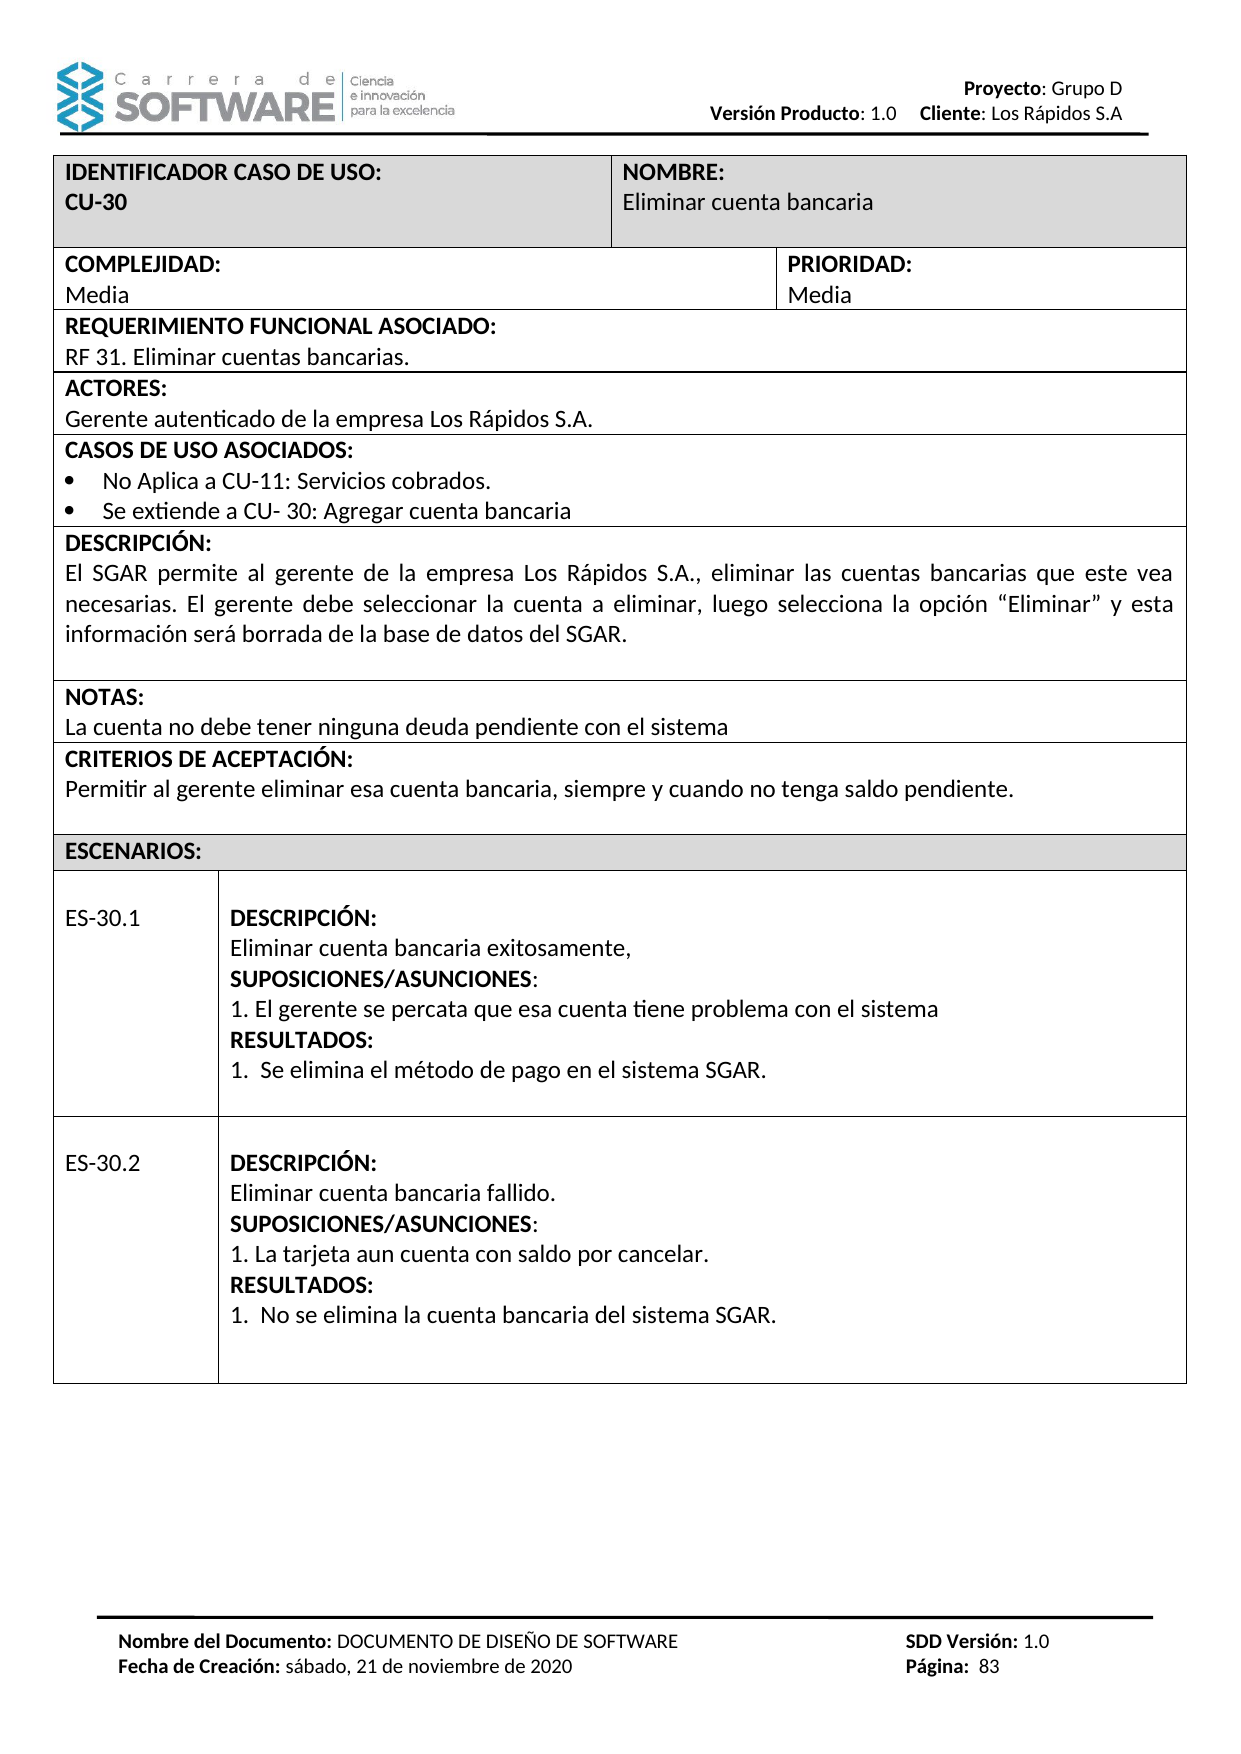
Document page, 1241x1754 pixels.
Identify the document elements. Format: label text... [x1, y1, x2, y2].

table_cell ESCENARIOS: [54, 835, 1186, 870]
table_cell COMPLEJIDAD: Media [54, 248, 776, 309]
table_cell CRITERIOS DE ACEPTACIÓN: Permitir al gerente eliminar esa cuenta bancaria, siempre y cuando no tenga saldo pendiente. [54, 743, 1186, 834]
table_header NOMBRE: Eliminar cuenta bancaria [612, 156, 1186, 247]
table_cell REQUERIMIENTO FUNCIONAL ASOCIADO: RF 31. Eliminar cuentas bancarias. [54, 310, 1186, 371]
picture [46, 46, 461, 154]
table_cell CASOS DE USO ASOCIADOS: No Aplica a CU-11: Servicios cobrados. Se extiende a CU- 30: Agregar cuenta bancaria [54, 435, 1186, 526]
table_cell ACTORES: Gerente autenticado de la empresa Los Rápidos S.A. [54, 373, 1186, 433]
table_cell DESCRIPCIÓN: El SGAR permite al gerente de la empresa Los Rápidos S.A., eliminar las cuentas bancarias que este vea necesarias. El gerente debe seleccionar la cuenta a eliminar, luego selecciona la opción “Eliminar” y esta información será borrada de la base de datos del SGAR. [54, 527, 1186, 680]
table_cell PRIORIDAD: Media [777, 248, 1186, 309]
table_cell NOTAS: La cuenta no debe tener ninguna deuda pendiente con el sistema [54, 681, 1186, 742]
table_cell DESCRIPCIÓN: Eliminar cuenta bancaria fallido. SUPOSICIONES/ASUNCIONES: 1. La tarjeta aun cuenta con saldo por cancelar. RESULTADOS: 1. No se elimina la cuenta bancaria del sistema SGAR. [219, 1117, 1186, 1383]
table_cell DESCRIPCIÓN: Eliminar cuenta bancaria exitosamente, SUPOSICIONES/ASUNCIONES: 1. El gerente se percata que esa cuenta tiene problema con el sistema RESULTADOS: 1. Se elimina el método de pago en el sistema SGAR. [219, 871, 1186, 1116]
table_cell ES-30.1 [54, 871, 218, 1116]
table_cell ES-30.2 [54, 1117, 218, 1383]
table_header IDENTIFICADOR CASO DE USO: CU-30 [54, 156, 611, 247]
